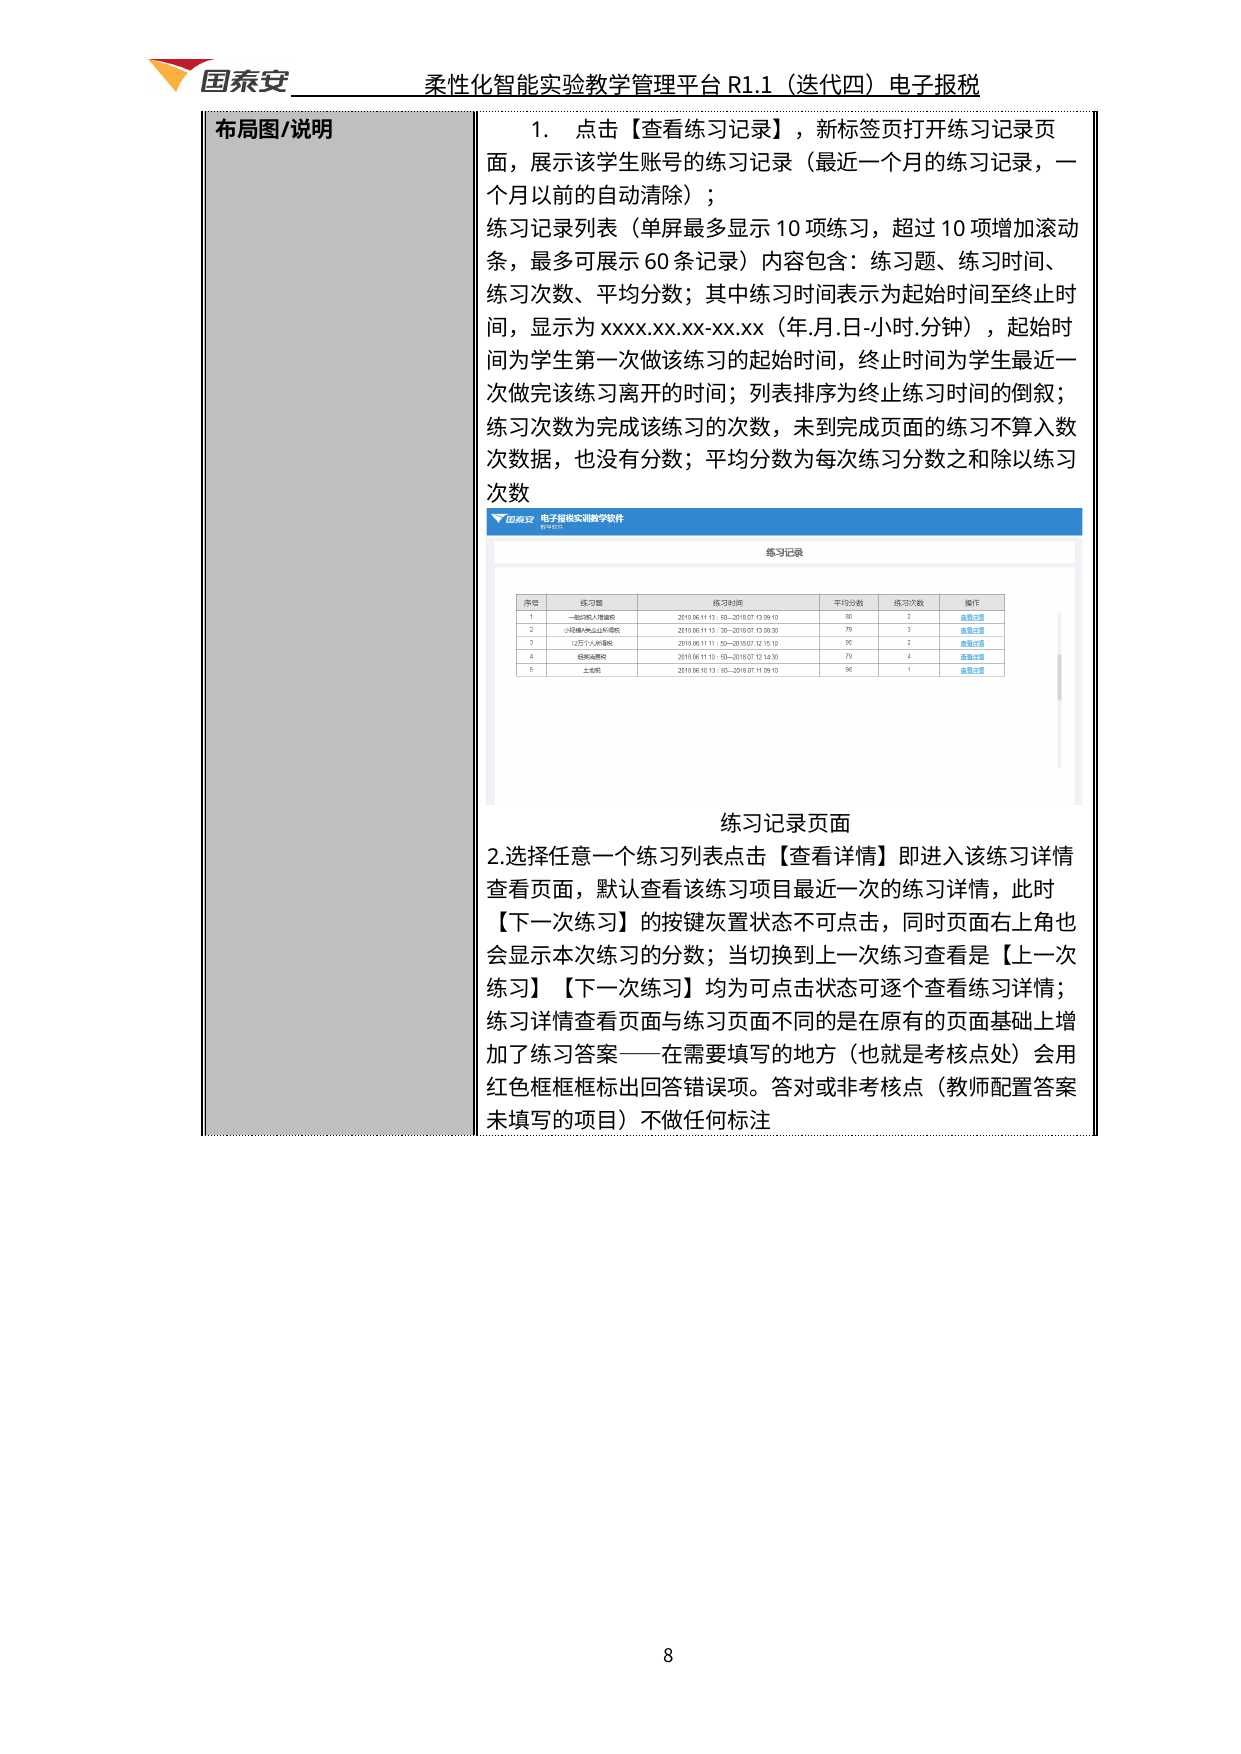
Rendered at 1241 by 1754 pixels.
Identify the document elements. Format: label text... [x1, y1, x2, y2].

picture [486, 508, 1083, 805]
table_cell 点击【查看练习记录】，新标签页打开练习记录页面，展示该学生账号的练习记录（最近一个月的练习记录，一个月以前的自动清除）； 练习记录列表（单屏最多显示10项练习，超过10项增加滚动条，最多可展示60条记录）内容包含：练习题、练习时间、练习次数、平均分数；其中练习时间表示为起始时间至终止时间，显示为xxxx.xx.xx-xx.xx（年.月.日-小时.分钟），起始时间为学生第一次做该练习的起始时间，终止时间为学生最近一次做完该练习离开的时间；列表排序为终止练习时间的倒叙；练习次数为完成该练习的次数，未到完成页面的练习不算入数次数据，也没有分数；平均分数为每次练习分数之和除以练习次数 练习记录页面 2.选择任意一个练习列表点击【查看详情】即进入该练习详情查看页面，默认查看该练习项目最近一次的练习详情，此时【下一次练习】的按键灰置状态不可点击，同时页面右上角也会显示本次练习的分数；当切换到上一次练习查看是【上一次练习】【下一次练习】均为可点击状态可逐个查看练习详情；练习详情查看页面与练习页面不同的是在原有的页面基础上增加了练习答案——在需要填写的地方（也就是考核点处）会用红色框框框标出回答错误项。答对或非考核点（教师配置答案未填写的项目）不做任何标注 练习详情查看页面 [478, 111, 1093, 1135]
picture [147, 59, 291, 93]
table_cell 布局图/说明 [206, 111, 473, 1135]
